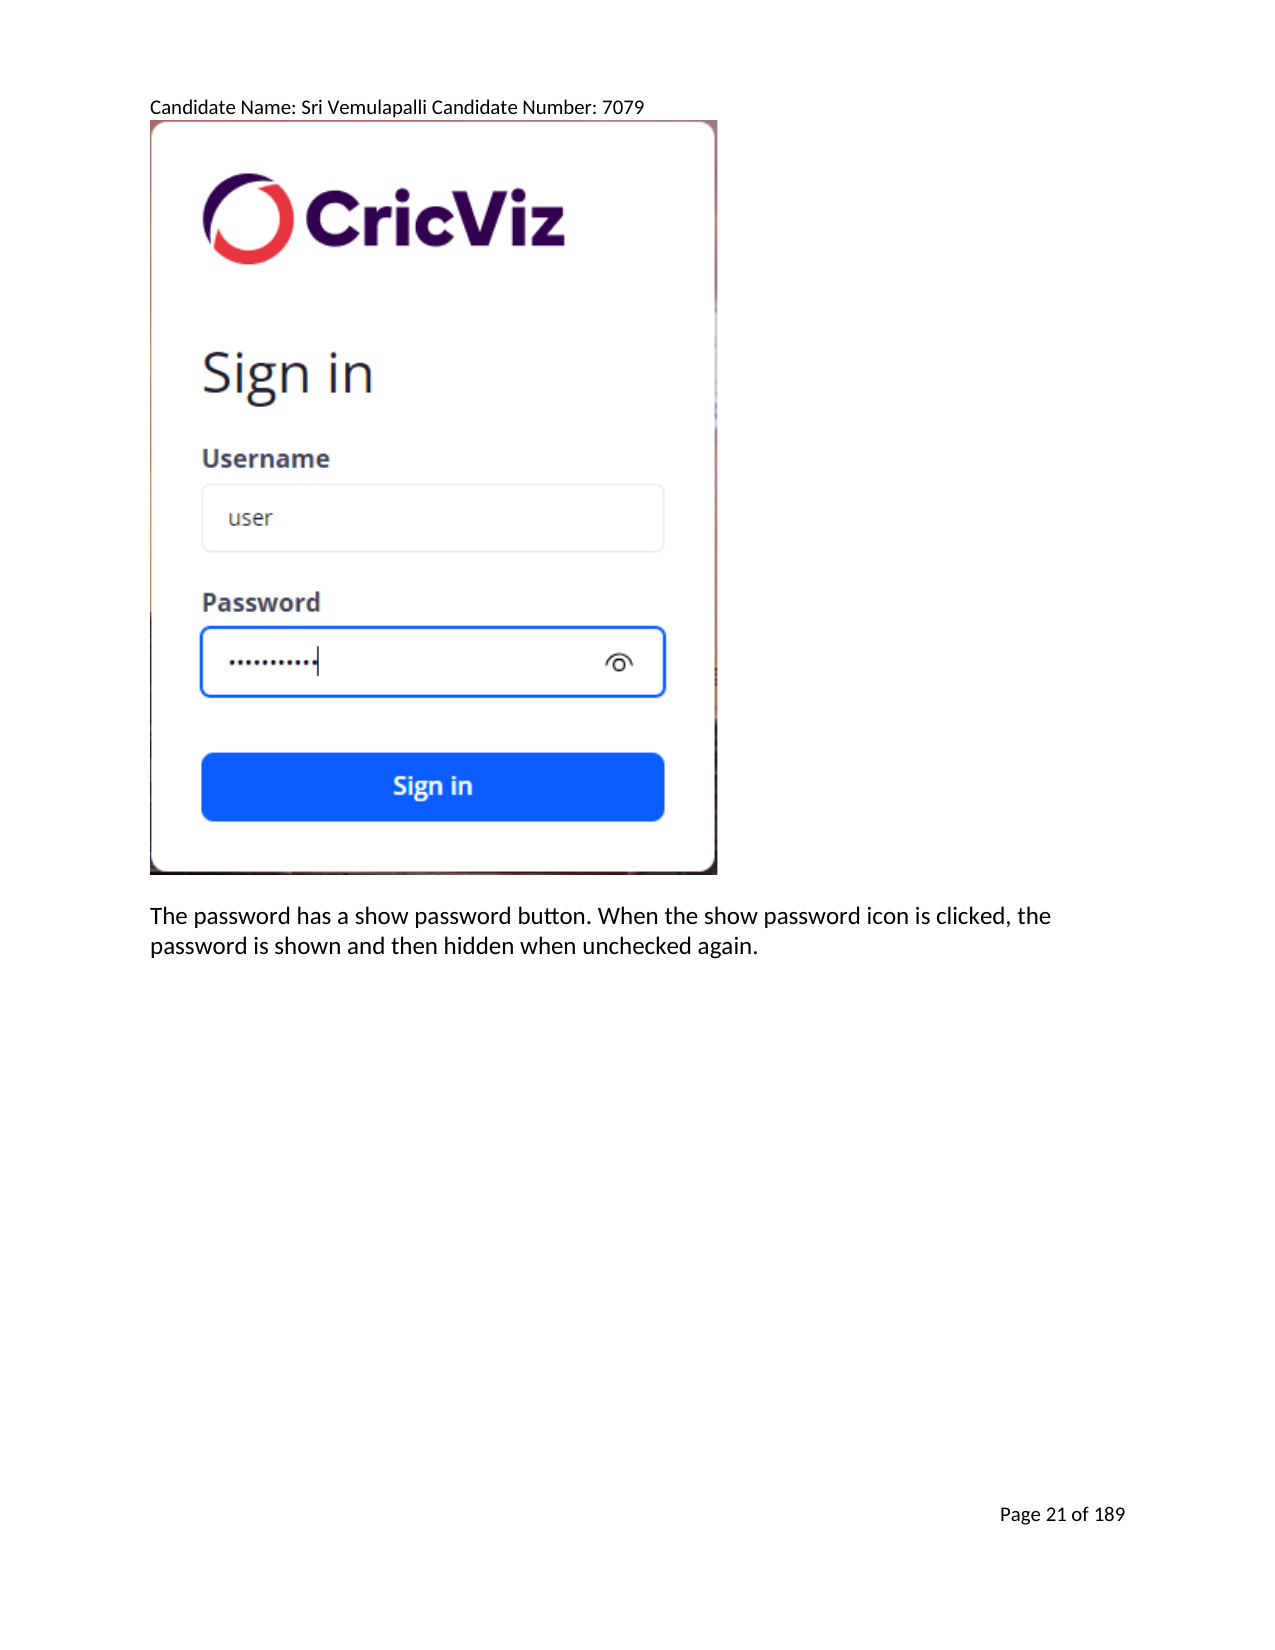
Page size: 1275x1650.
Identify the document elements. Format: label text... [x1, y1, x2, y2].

picture [150, 120, 718, 875]
text The password has a show password button. When the show password icon is clicked, the password is shown and then hidden when unchecked again. [150, 900, 1125, 961]
